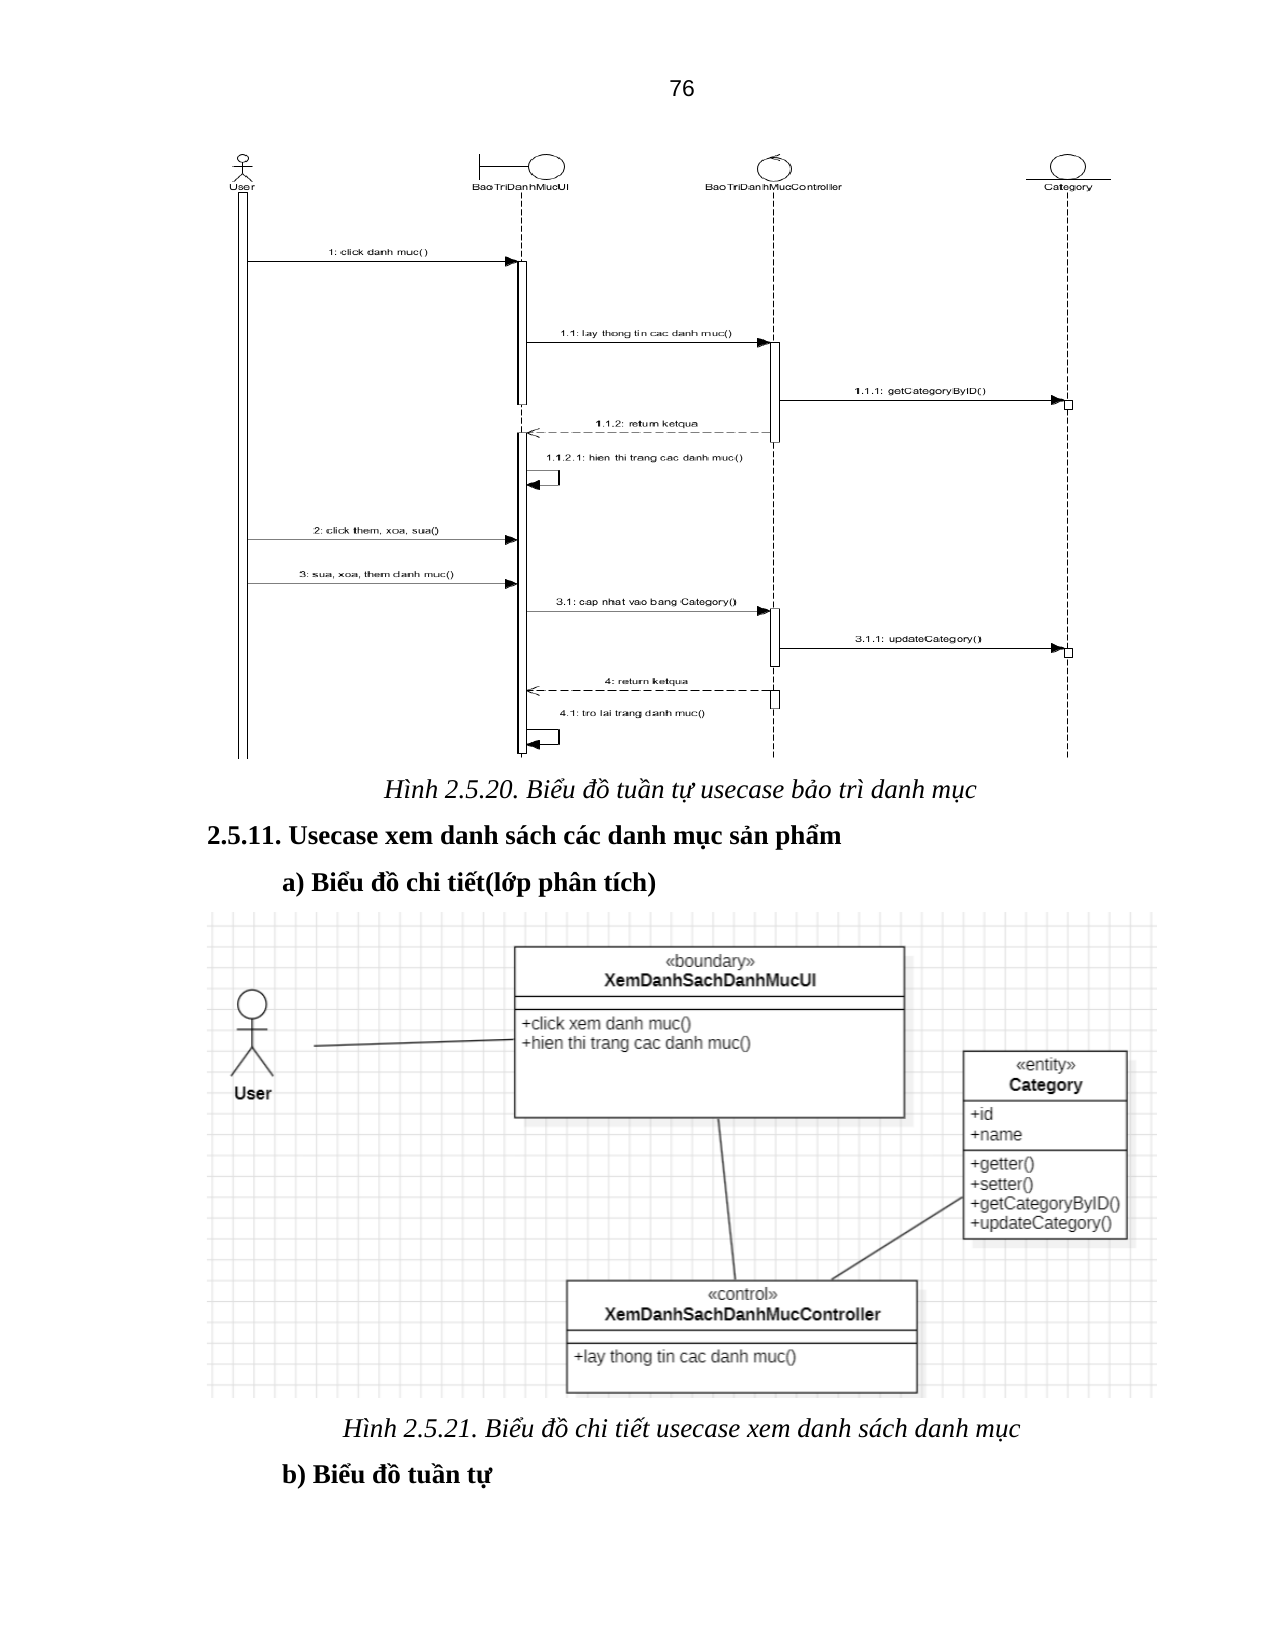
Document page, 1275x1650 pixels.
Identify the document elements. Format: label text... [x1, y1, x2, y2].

picture [206, 912, 1157, 1398]
subtitle Hình 2.5.20. Biểu đồ tuần tự usecase bảo trì danh mục [207, 773, 1157, 804]
picture [206, 147, 1157, 759]
text b) Biểu đồ tuần tự [282, 1459, 1157, 1490]
text a) Biểu đồ chi tiết(lớp phân tích) [282, 866, 1157, 897]
subtitle 2.5.11. Usecase xem danh sách các danh mục sản phẩm [207, 819, 1157, 851]
subtitle Hình 2.5.21. Biểu đồ chi tiết usecase xem danh sách danh mục [207, 1412, 1157, 1443]
